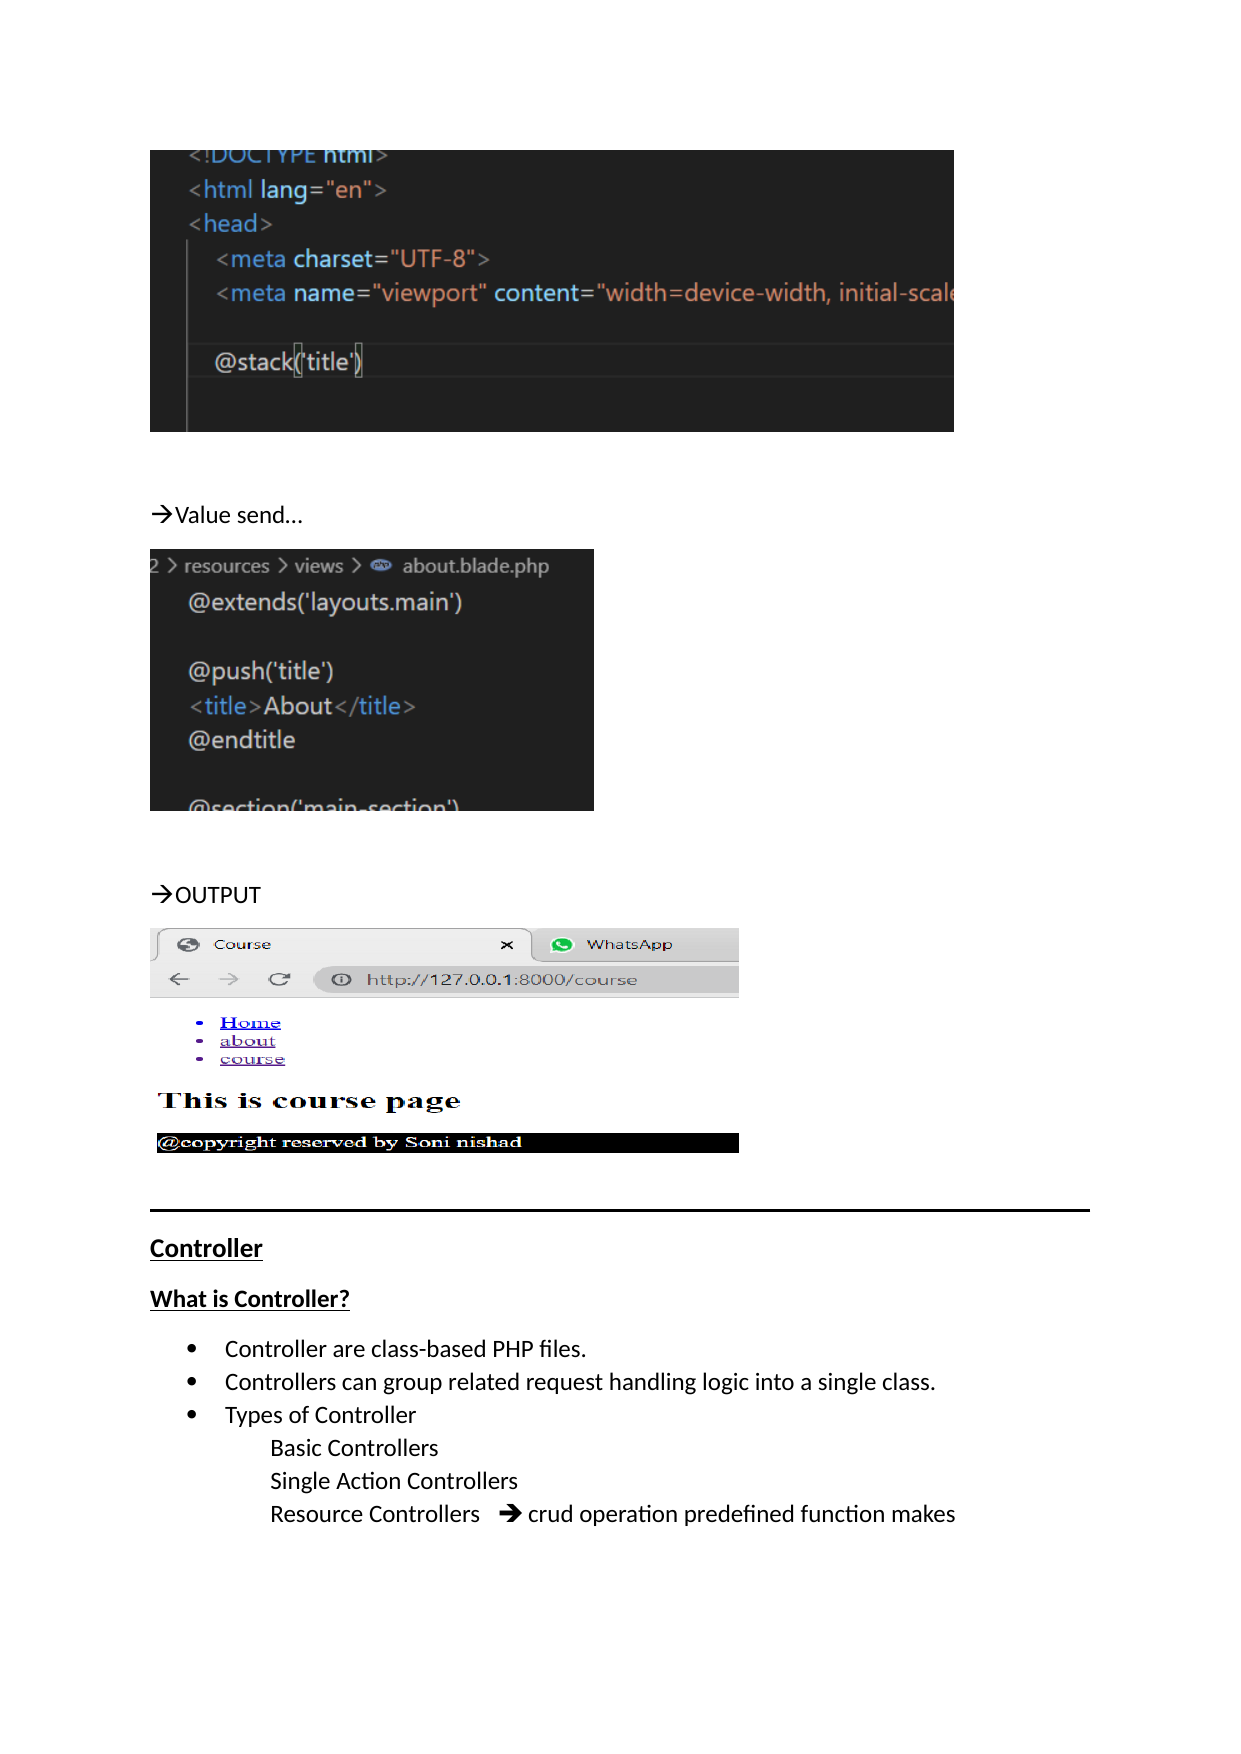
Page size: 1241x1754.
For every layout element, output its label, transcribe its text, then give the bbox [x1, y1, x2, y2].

list Controllers can group related request handling logic into a single class. [187, 1366, 1090, 1397]
picture [150, 549, 594, 811]
picture [150, 150, 954, 432]
list Controller are class-based PHP files. [187, 1333, 1090, 1364]
list Types of Controller [187, 1399, 1090, 1429]
picture [150, 928, 739, 1208]
text What is Controller? [150, 1284, 1090, 1314]
list Basic Controllers [225, 1432, 1090, 1462]
text OUTPUT [150, 879, 1090, 909]
text Value send… [150, 500, 1090, 530]
list Single Action Controllers [225, 1465, 1090, 1495]
list Resource Controllers crud operation predefined function makes [225, 1498, 1090, 1528]
text Controller [150, 1231, 1090, 1264]
